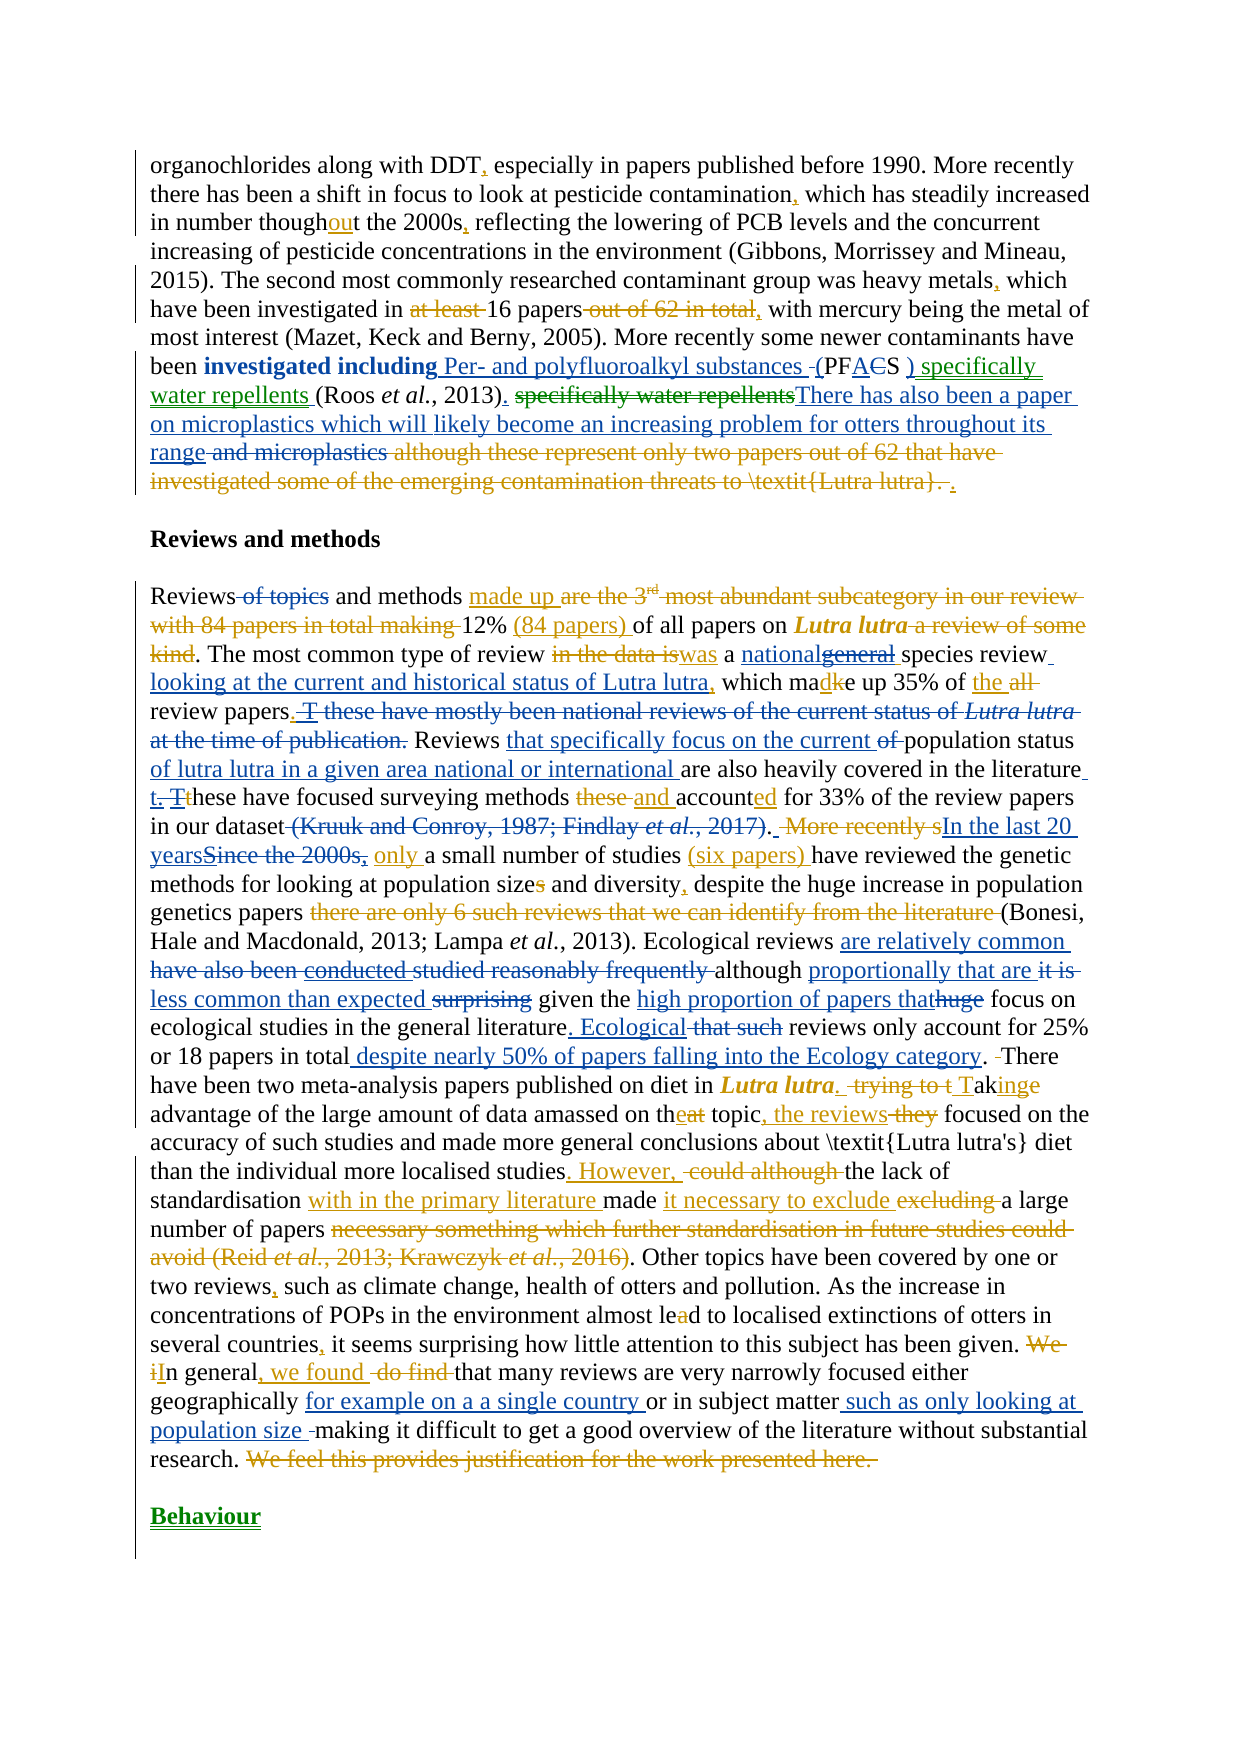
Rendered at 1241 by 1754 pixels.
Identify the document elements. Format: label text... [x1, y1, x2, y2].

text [150, 150, 1090, 495]
text Reviews and methods [150, 524, 1090, 552]
text Reviews and methods 12% of all papers on Lutra lutra. The most common type of review a species review which mae up 35% of review papers Reviews population status are also heavily covered in the literaturehese have focused surveying methods account for 33% of the review papers in our dataset. a small number of studies have reviewed the genetic methods for looking at population size and diversity despite the huge increase in population genetics papers (Bonesi, Hale and Macdonald, 2013; Lampa et al., 2013). Ecological reviews although given the focus on ecological studies in the general literature reviews only account for 25% or 18 papers in total. There have been two meta-analysis papers published on diet in Lutra lutraak advantage of the large amount of data amassed on th topic focused on the accuracy of such studies and made more general conclusions about \textit{Lutra lutra's} diet than the individual more localised studiesthe lack of standardisation made a large number of papers . Other topics have been covered by one or two reviews such as climate change, health of otters and pollution. As the increase in concentrations of POPs in the environment almost led to localised extinctions of otters in several countries it seems surprising how little attention to this subject has been given. n generalthat many reviews are very narrowly focused either geographically or in subject mattermaking it difficult to get a good overview of the literature without substantial research. [150, 581, 1090, 1472]
